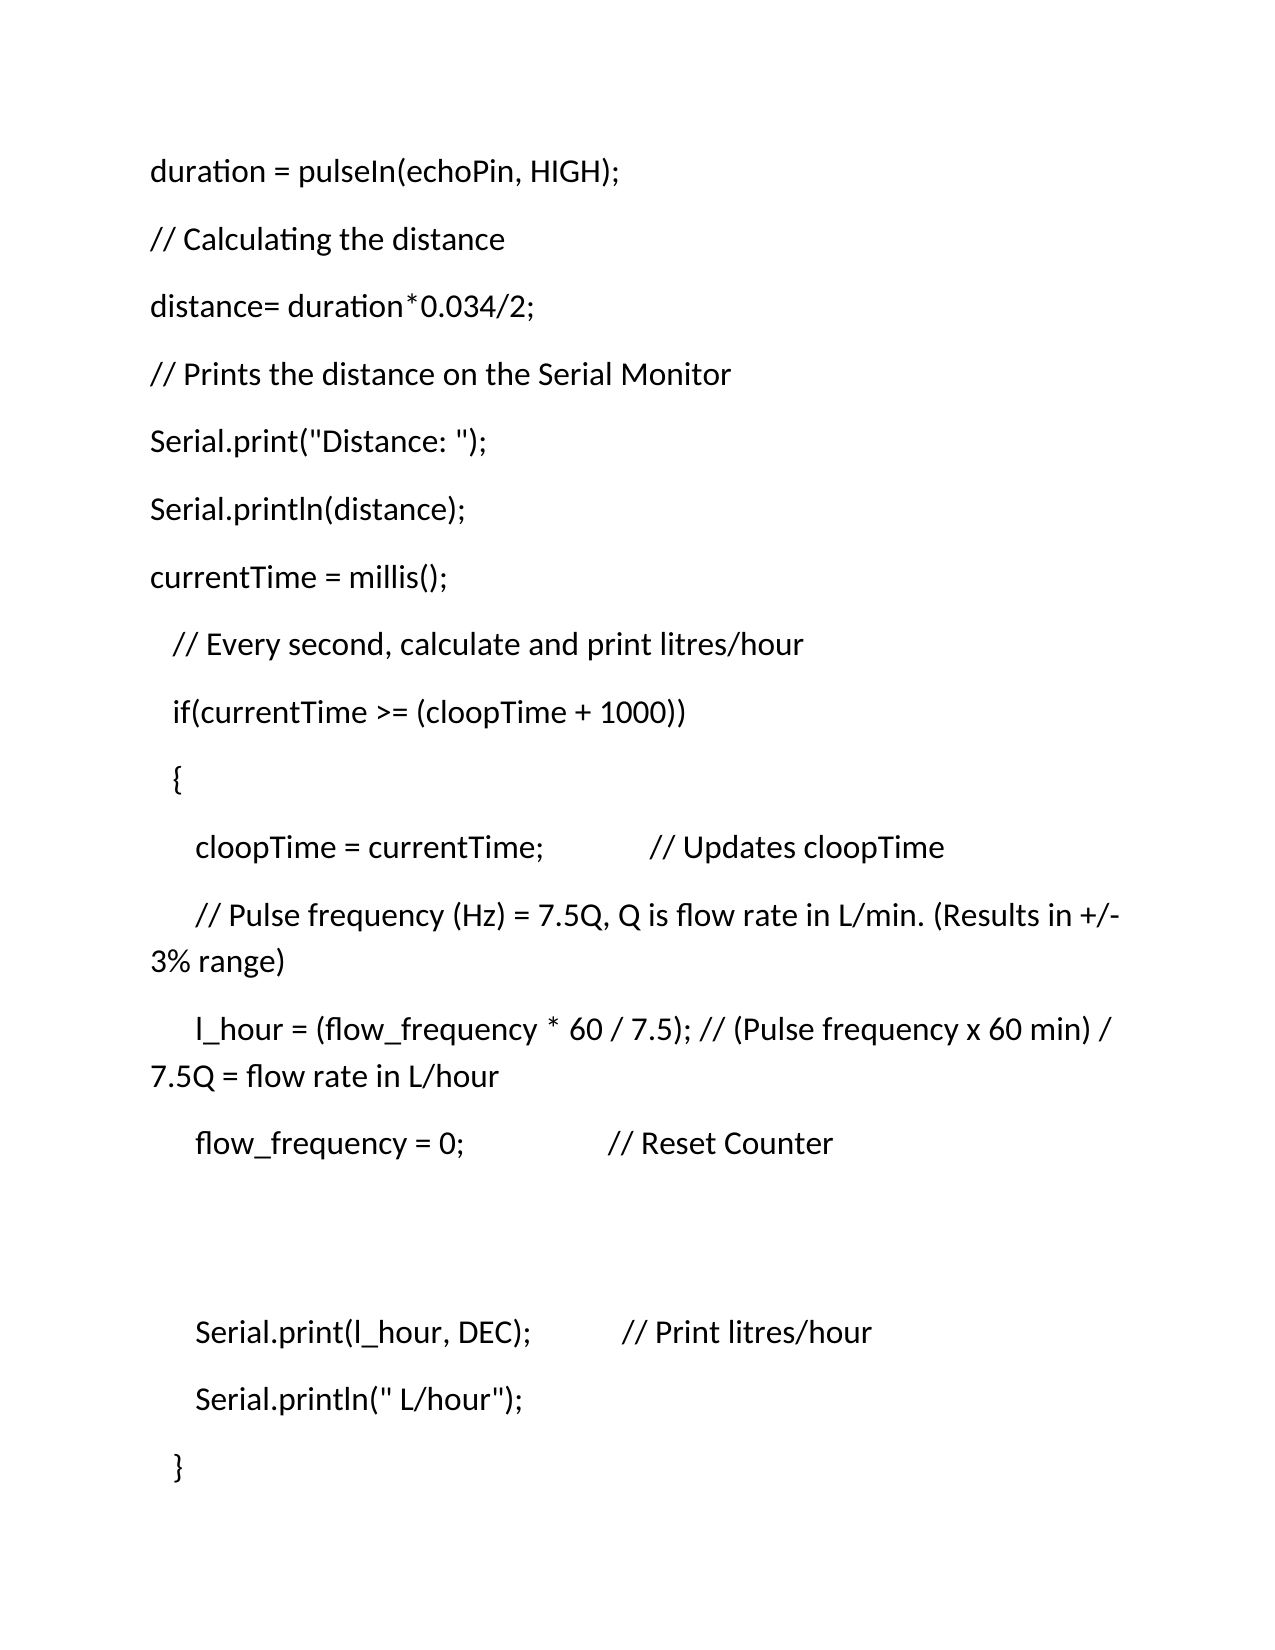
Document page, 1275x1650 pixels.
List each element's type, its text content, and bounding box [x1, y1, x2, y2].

text Serial.print(l_hour, DEC); // Print litres/hour [150, 1311, 1125, 1351]
text duration = pulseIn(echoPin, HIGH); [150, 150, 1125, 191]
text Serial.println(" L/hour"); [150, 1378, 1125, 1419]
text Serial.print("Distance: "); [150, 420, 1125, 461]
text // Every second, calculate and print litres/hour [150, 623, 1125, 664]
text cloopTime = currentTime; // Updates cloopTime [150, 826, 1125, 867]
text flow_frequency = 0; // Reset Counter [150, 1122, 1125, 1163]
text { [150, 758, 1125, 799]
text l_hour = (flow_frequency * 60 / 7.5); // (Pulse frequency x 60 min) / 7.5Q = flow rate in L/hour [150, 1008, 1125, 1096]
text // Pulse frequency (Hz) = 7.5Q, Q is flow rate in L/min. (Results in +/- 3% range) [150, 894, 1125, 981]
text currentTime = millis(); [150, 556, 1125, 596]
text if(currentTime >= (cloopTime + 1000)) [150, 691, 1125, 732]
text Serial.println(distance); [150, 488, 1125, 529]
text } [150, 1446, 1125, 1487]
text // Prints the distance on the Serial Monitor [150, 353, 1125, 393]
text // Calculating the distance [150, 218, 1125, 258]
text distance= duration*0.034/2; [150, 285, 1125, 326]
